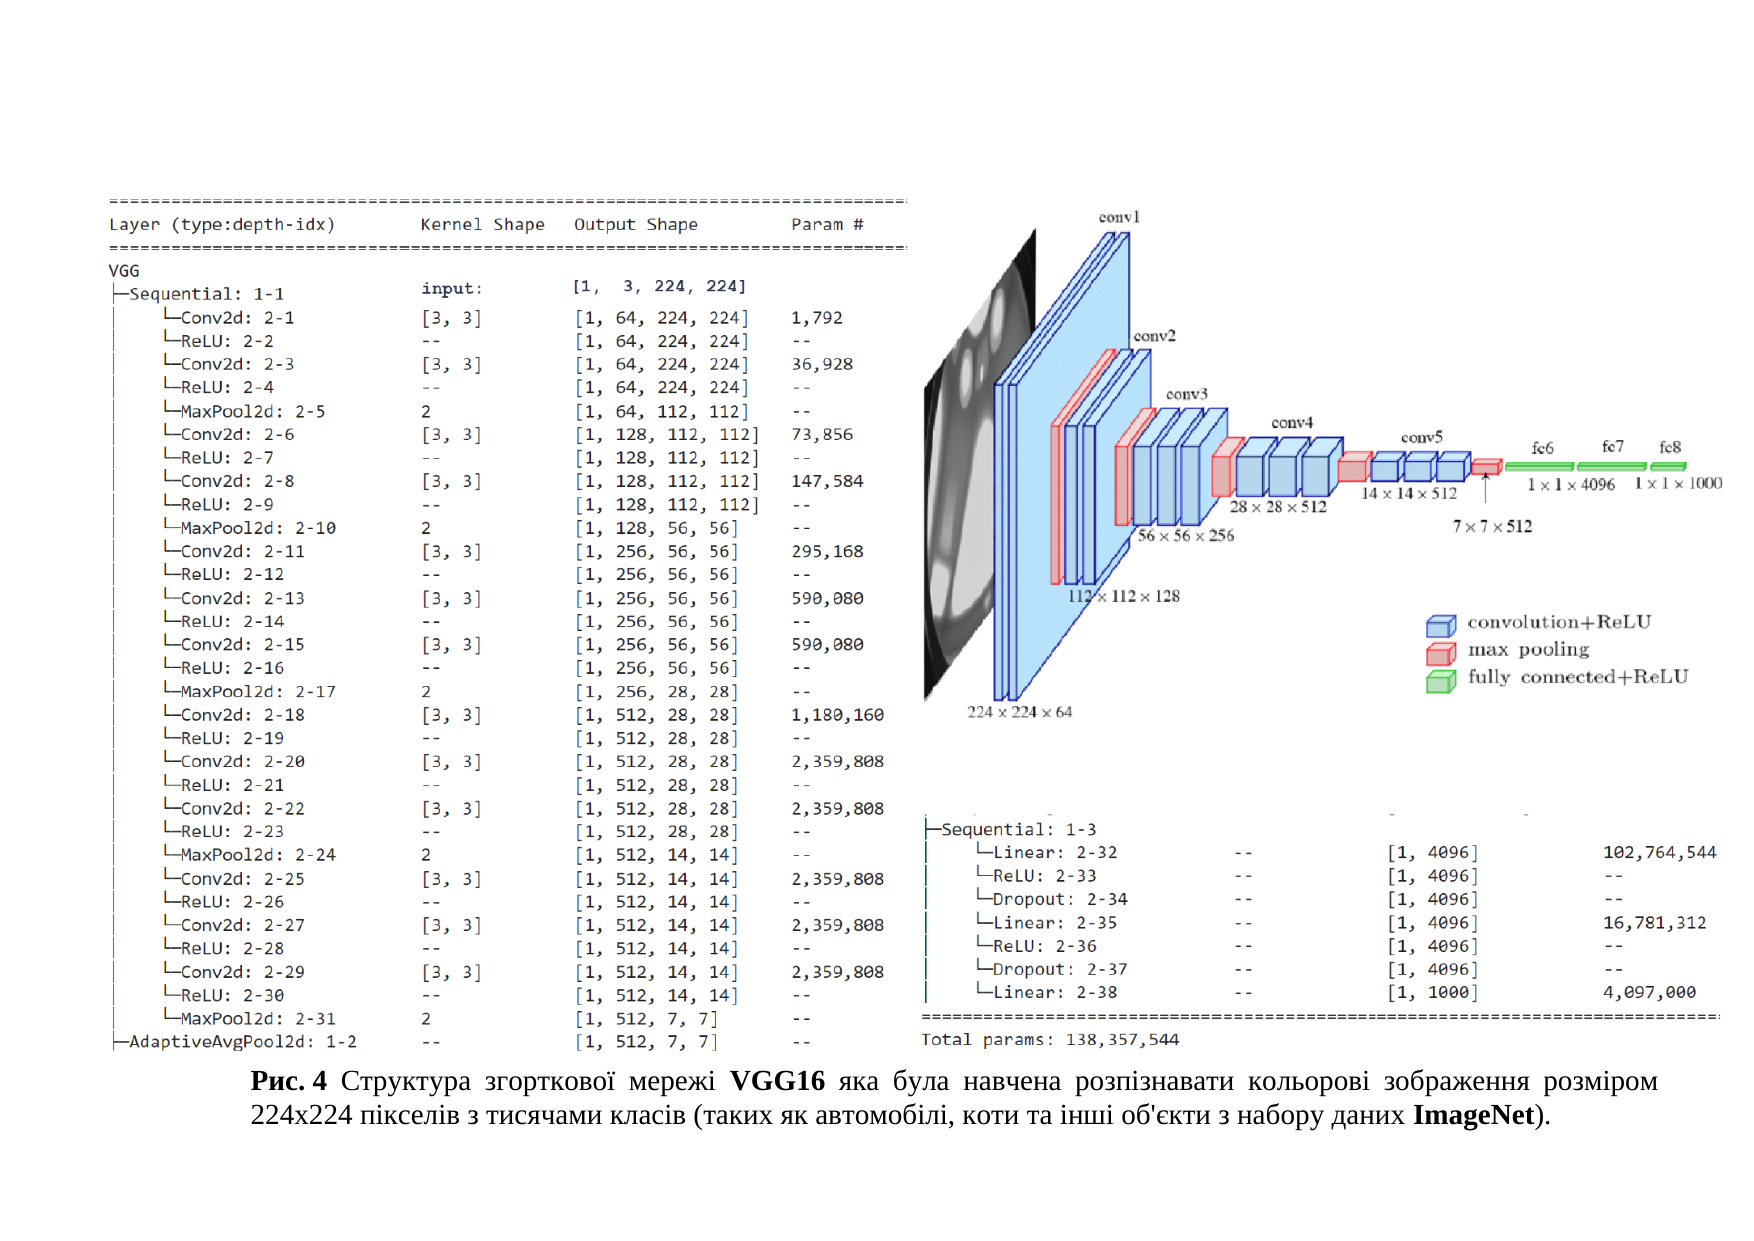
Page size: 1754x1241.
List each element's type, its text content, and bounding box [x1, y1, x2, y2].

picture [94, 180, 1732, 1064]
text Рис. 4 Структура згорткової мережі VGG16 яка була навчена розпізнавати кольорові зображення розміром 224x224 пікселів з тисячами класів (таких як автомобілі, коти та інші об'єкти з набору даних ImageNet). [250, 1064, 1659, 1131]
